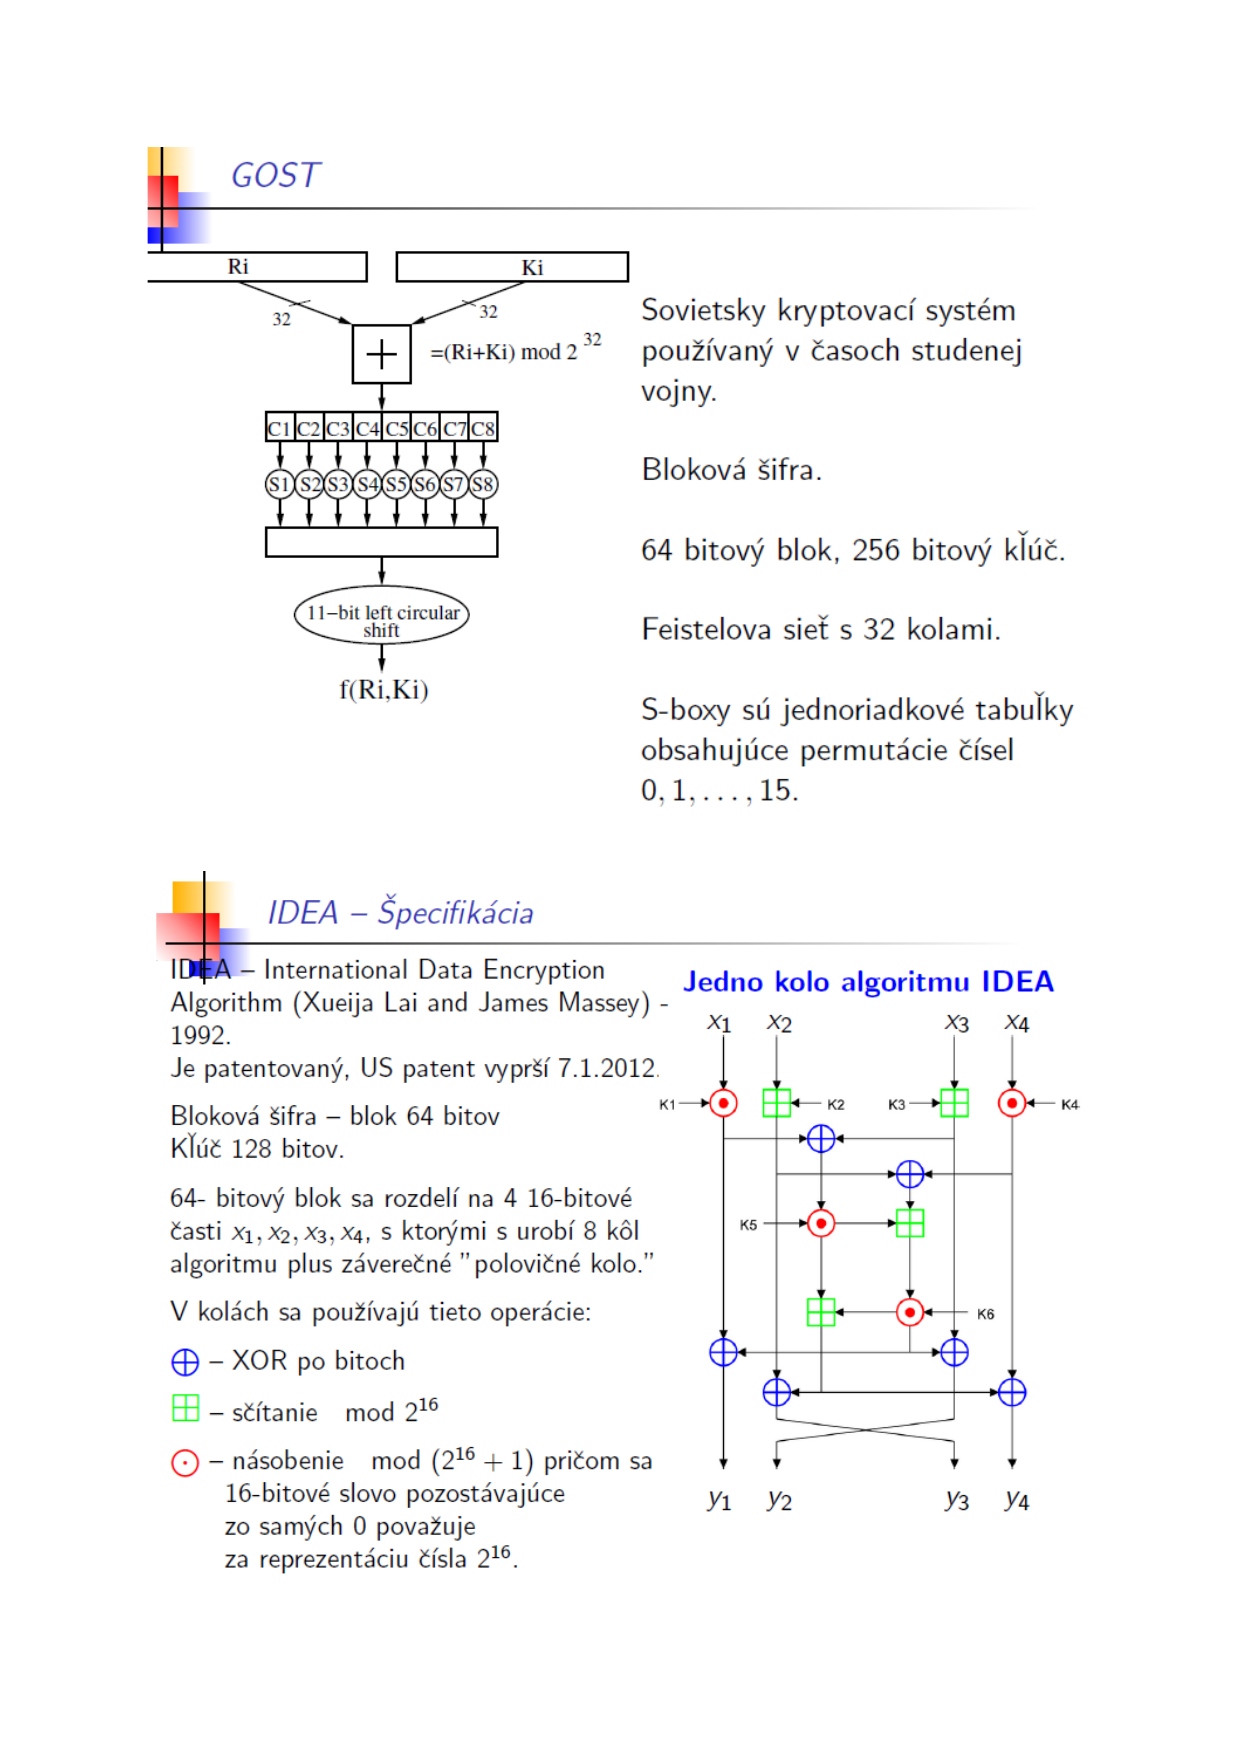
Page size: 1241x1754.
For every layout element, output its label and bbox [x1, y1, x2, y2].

picture [147, 871, 1093, 1577]
picture [147, 147, 1093, 847]
